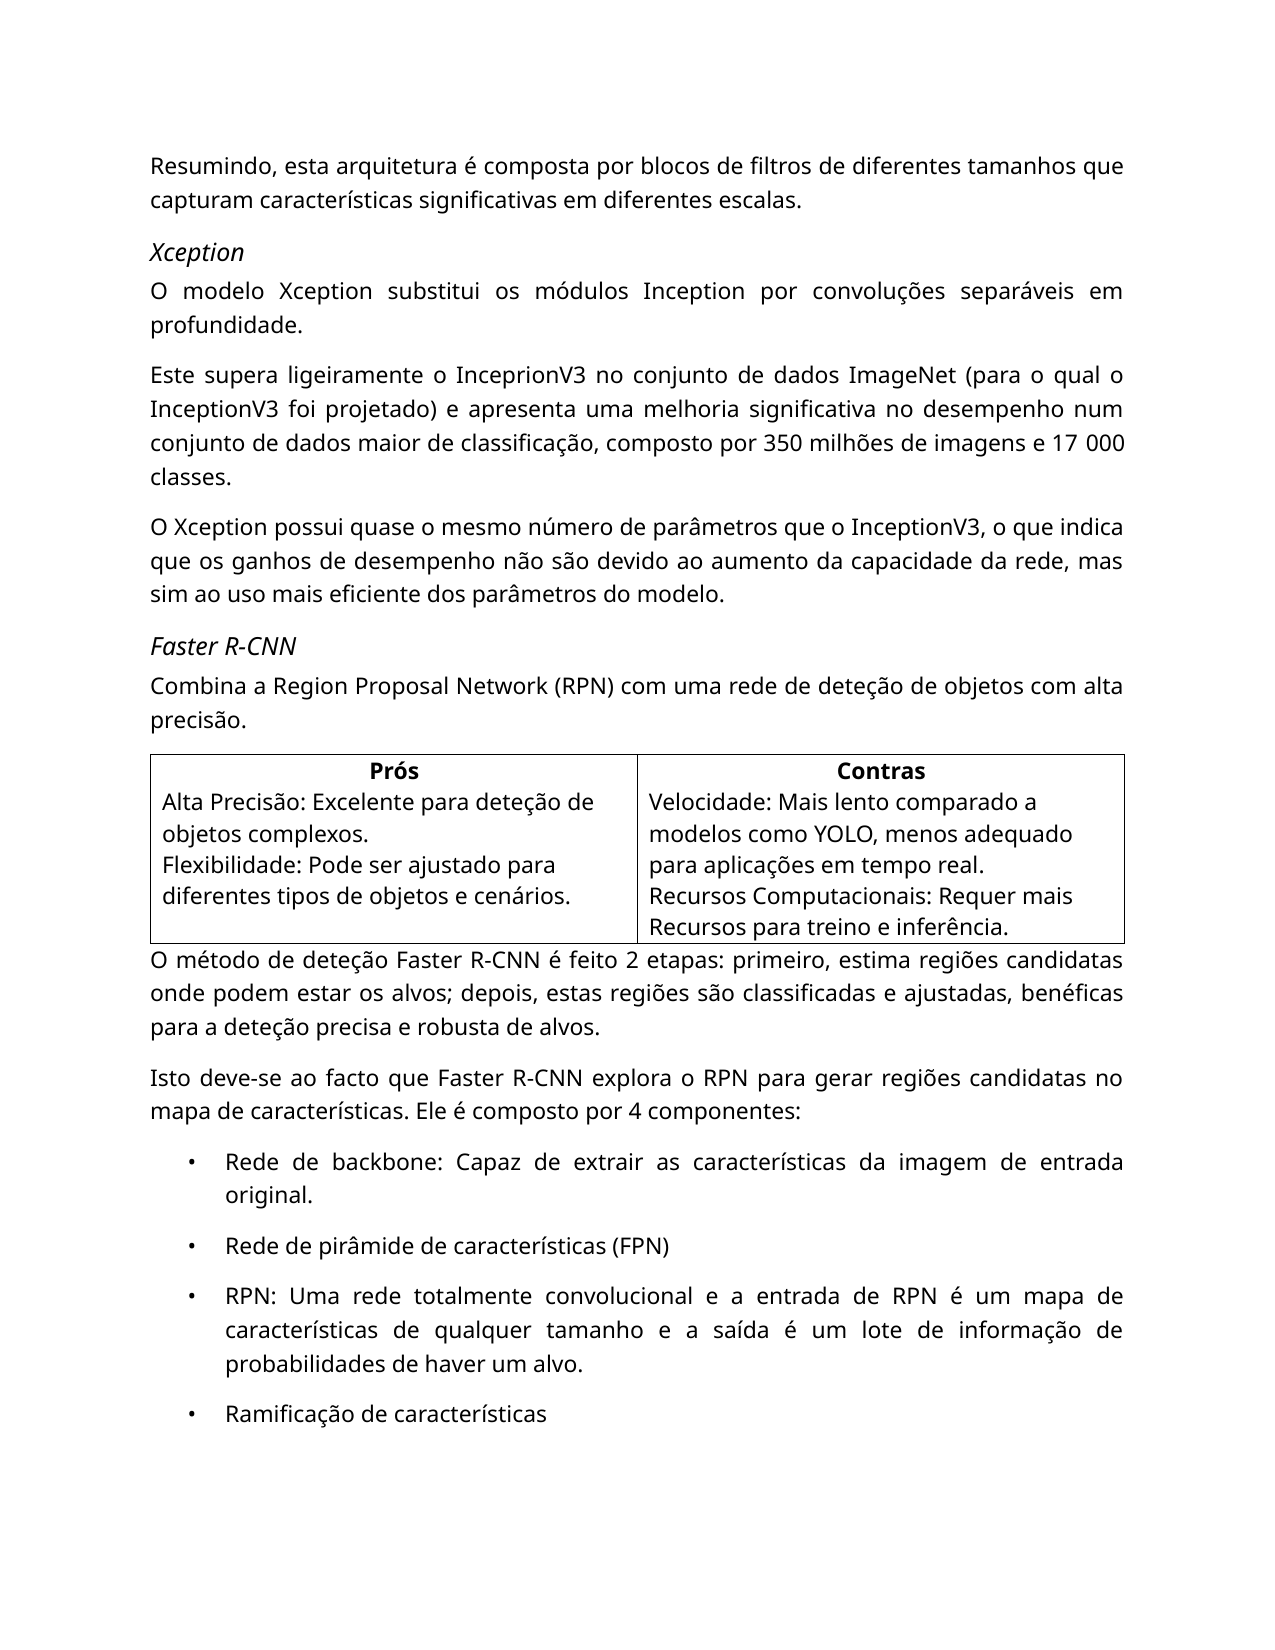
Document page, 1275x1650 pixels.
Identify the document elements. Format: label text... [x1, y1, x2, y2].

subtitle Xception [150, 234, 1125, 268]
list Rede de backbone: Capaz de extrair as características da imagem de entrada original. [187, 1146, 1125, 1211]
text Isto deve-se ao facto que Faster R-CNN explora o RPN para gerar regiões candidatas no mapa de características. Ele é composto por 4 componentes: [150, 1061, 1125, 1126]
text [150, 150, 1125, 215]
text O Xception possui quase o mesmo número de parâmetros que o InceptionV3, o que indica que os ganhos de desempenho não são devido ao aumento da capacidade da rede, mas sim ao uso mais eficiente dos parâmetros do modelo. [150, 511, 1125, 610]
text Este supera ligeiramente o InceprionV3 no conjunto de dados ImageNet (para o qual o InceptionV3 foi projetado) e apresenta uma melhoria significativa no desempenho num conjunto de dados maior de classificação, composto por 350 milhões de imagens e 17 000 classes. [150, 359, 1125, 492]
list Ramificação de características [187, 1398, 1125, 1429]
table_header Prós Alta Precisão: Excelente para deteção de objetos complexos. Flexibilidade: Pode ser ajustado para diferentes tipos de objetos e cenários. [151, 755, 637, 942]
list Rede de pirâmide de características (FPN) [187, 1230, 1125, 1261]
text O modelo Xception substitui os módulos Inception por convoluções separáveis em profundidade. [150, 275, 1125, 340]
subtitle Faster R-CNN [150, 629, 1125, 663]
text Combina a Region Proposal Network (RPN) com uma rede de deteção de objetos com alta precisão. [150, 670, 1125, 735]
text O método de deteção Faster R-CNN é feito 2 etapas: primeiro, estima regiões candidatas onde podem estar os alvos; depois, estas regiões são classificadas e ajustadas, benéficas para a deteção precisa e robusta de alvos. [150, 944, 1125, 1042]
list RPN: Uma rede totalmente convolucional e a entrada de RPN é um mapa de características de qualquer tamanho e a saída é um lote de informação de probabilidades de haver um alvo. [187, 1280, 1125, 1379]
table_header Contras Velocidade: Mais lento comparado a modelos como YOLO, menos adequado para aplicações em tempo real. Recursos Computacionais: Requer mais Recursos para treino e inferência. [638, 755, 1124, 942]
